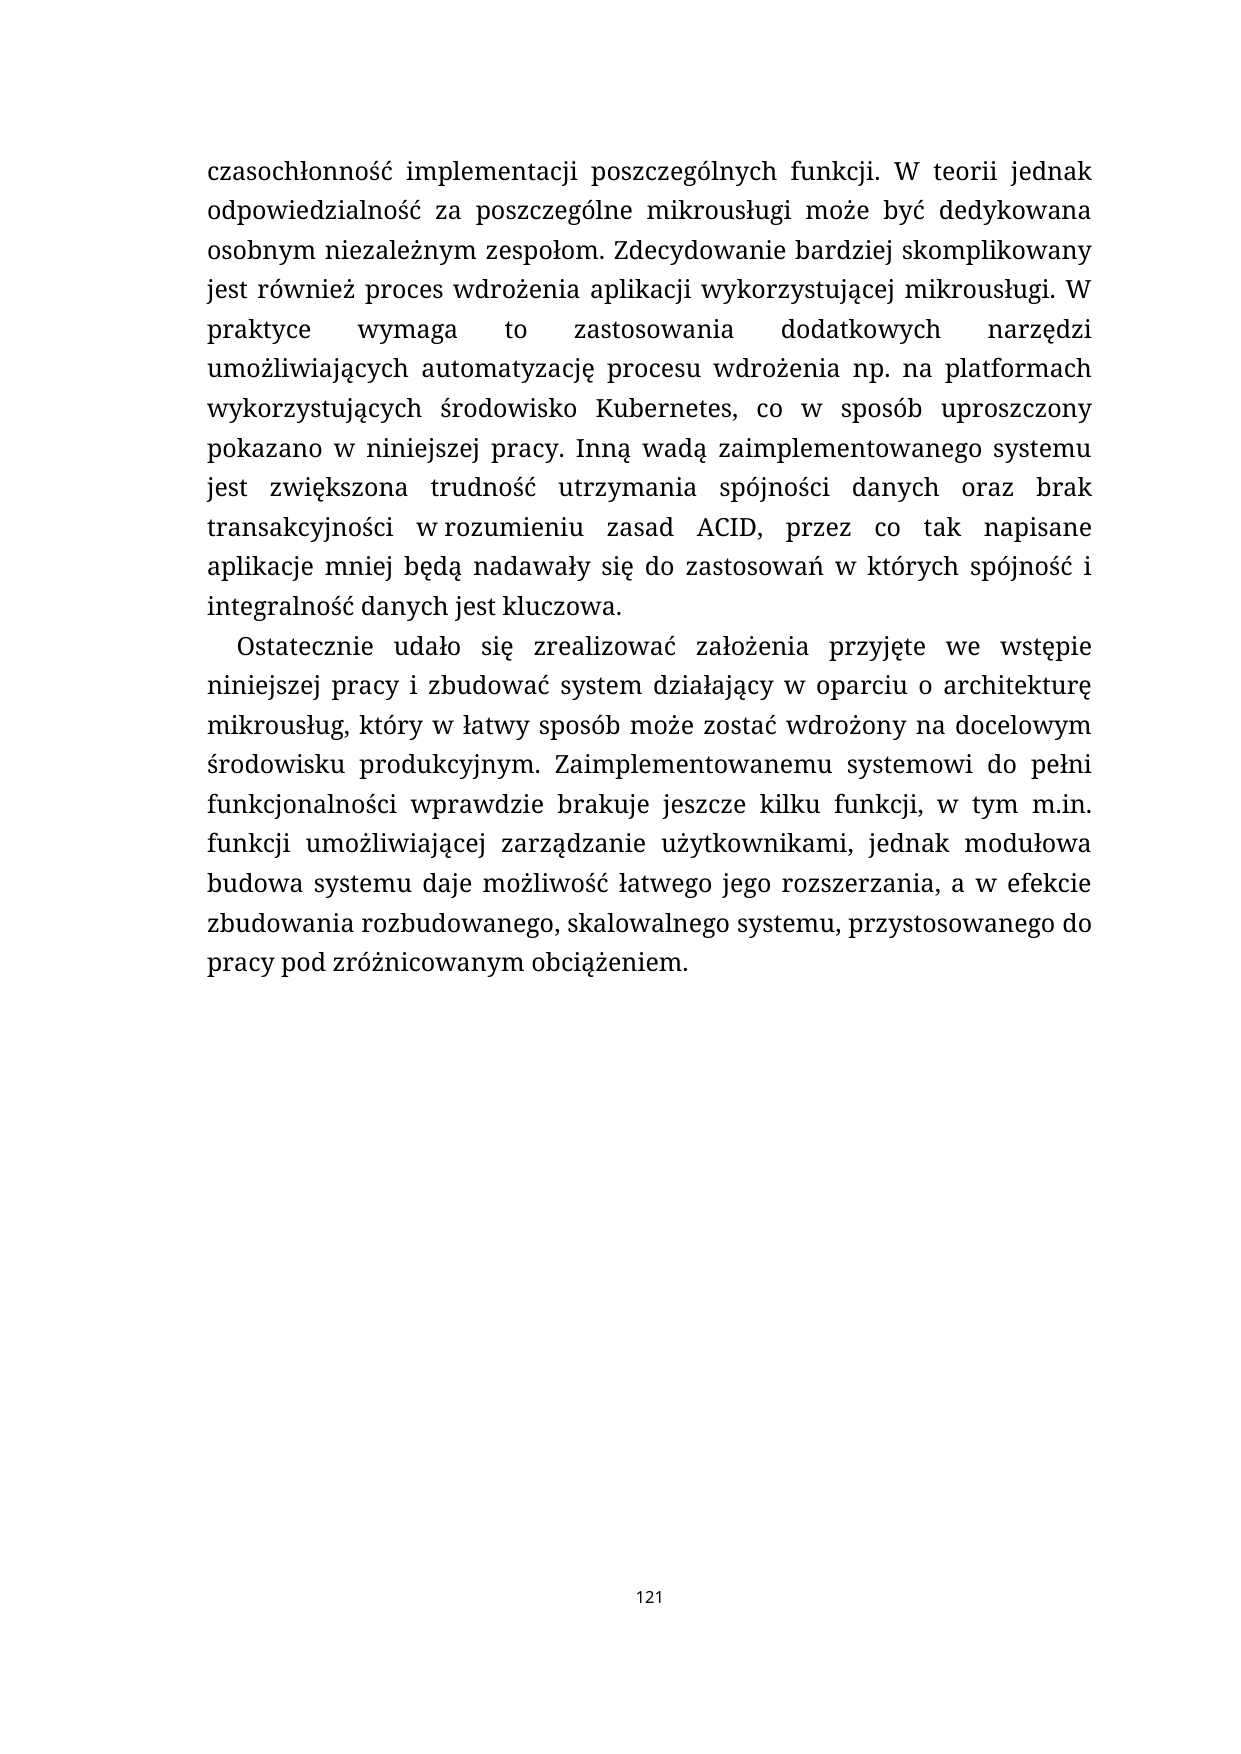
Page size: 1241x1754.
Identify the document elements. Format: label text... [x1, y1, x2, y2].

text Ostatecznie udało się zrealizować założenia przyjęte we wstępie niniejszej pracy i zbudować system działający w oparciu o architekturę mikrousług, który w łatwy sposób może zostać wdrożony na docelowym środowisku produkcyjnym. Zaimplementowanemu systemowi do pełni funkcjonalności wprawdzie brakuje jeszcze kilku funkcji, w tym m.in. funkcji umożliwiającej zarządzanie użytkownikami, jednak modułowa budowa systemu daje możliwość łatwego jego rozszerzania, a w efekcie zbudowania rozbudowanego, skalowalnego systemu, przystosowanego do pracy pod zróżnicowanym obciążeniem. [207, 623, 1092, 979]
